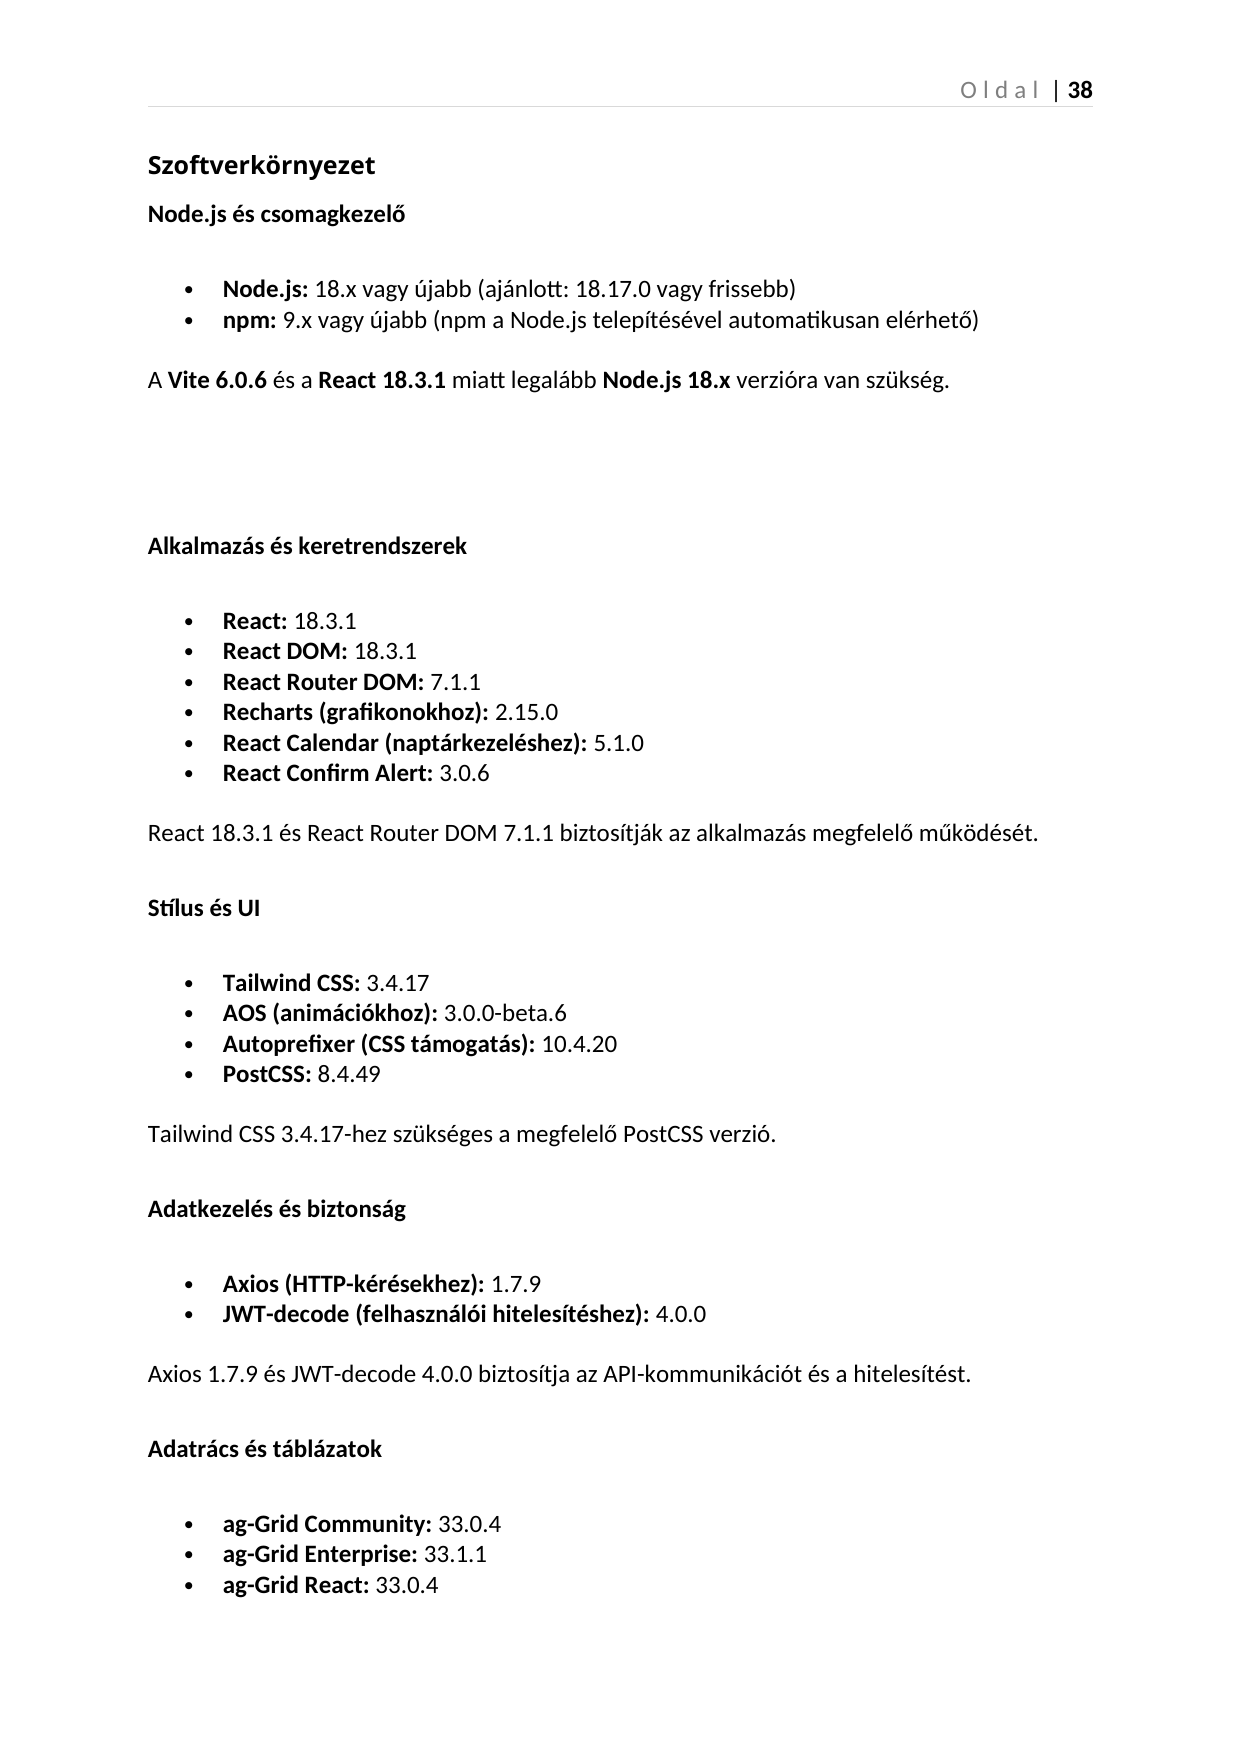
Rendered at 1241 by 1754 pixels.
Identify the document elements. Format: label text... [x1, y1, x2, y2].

text Adatkezelés és biztonság [148, 1193, 1093, 1224]
text Node.js és csomagkezelő [148, 199, 1093, 229]
text Stílus és UI [148, 892, 1093, 923]
list Recharts (grafikonokhoz): 2.15.0 [185, 697, 1093, 727]
list React Router DOM: 7.1.1 [185, 666, 1093, 697]
list npm: 9.x vagy újabb (npm a Node.js telepítésével automatikusan elérhető) [185, 304, 1093, 334]
list Tailwind CSS: 3.4.17 [185, 967, 1093, 998]
list Node.js: 18.x vagy újabb (ajánlott: 18.17.0 vagy frissebb) [185, 273, 1093, 304]
text Tailwind CSS 3.4.17-hez szükséges a megfelelő PostCSS verzió. [148, 1118, 1093, 1149]
list ag-Grid Enterprise: 33.1.1 [185, 1539, 1093, 1569]
list ag-Grid React: 33.0.4 [185, 1569, 1093, 1600]
list React Calendar (naptárkezeléshez): 5.1.0 [185, 727, 1093, 758]
text Alkalmazás és keretrendszerek [148, 530, 1093, 561]
text Axios 1.7.9 és JWT-decode 4.0.0 biztosítja az API-kommunikációt és a hitelesítést. [148, 1358, 1093, 1389]
text React 18.3.1 és React Router DOM 7.1.1 biztosítják az alkalmazás megfelelő működését. [148, 817, 1093, 848]
subtitle Szoftverkörnyezet [148, 148, 1093, 182]
list PostCSS: 8.4.49 [185, 1059, 1093, 1089]
list Autoprefixer (CSS támogatás): 10.4.20 [185, 1028, 1093, 1059]
list React DOM: 18.3.1 [185, 636, 1093, 666]
list AOS (animációkhoz): 3.0.0-beta.6 [185, 998, 1093, 1028]
text A Vite 6.0.6 és a React 18.3.1 miatt legalább Node.js 18.x verzióra van szükség. [148, 364, 1093, 394]
list React Confirm Alert: 3.0.6 [185, 758, 1093, 788]
list JWT-decode (felhasználói hitelesítéshez): 4.0.0 [185, 1299, 1093, 1329]
text Adatrács és táblázatok [148, 1433, 1093, 1464]
list ag-Grid Community: 33.0.4 [185, 1508, 1093, 1539]
list Axios (HTTP-kérésekhez): 1.7.9 [185, 1268, 1093, 1299]
list React: 18.3.1 [185, 605, 1093, 636]
